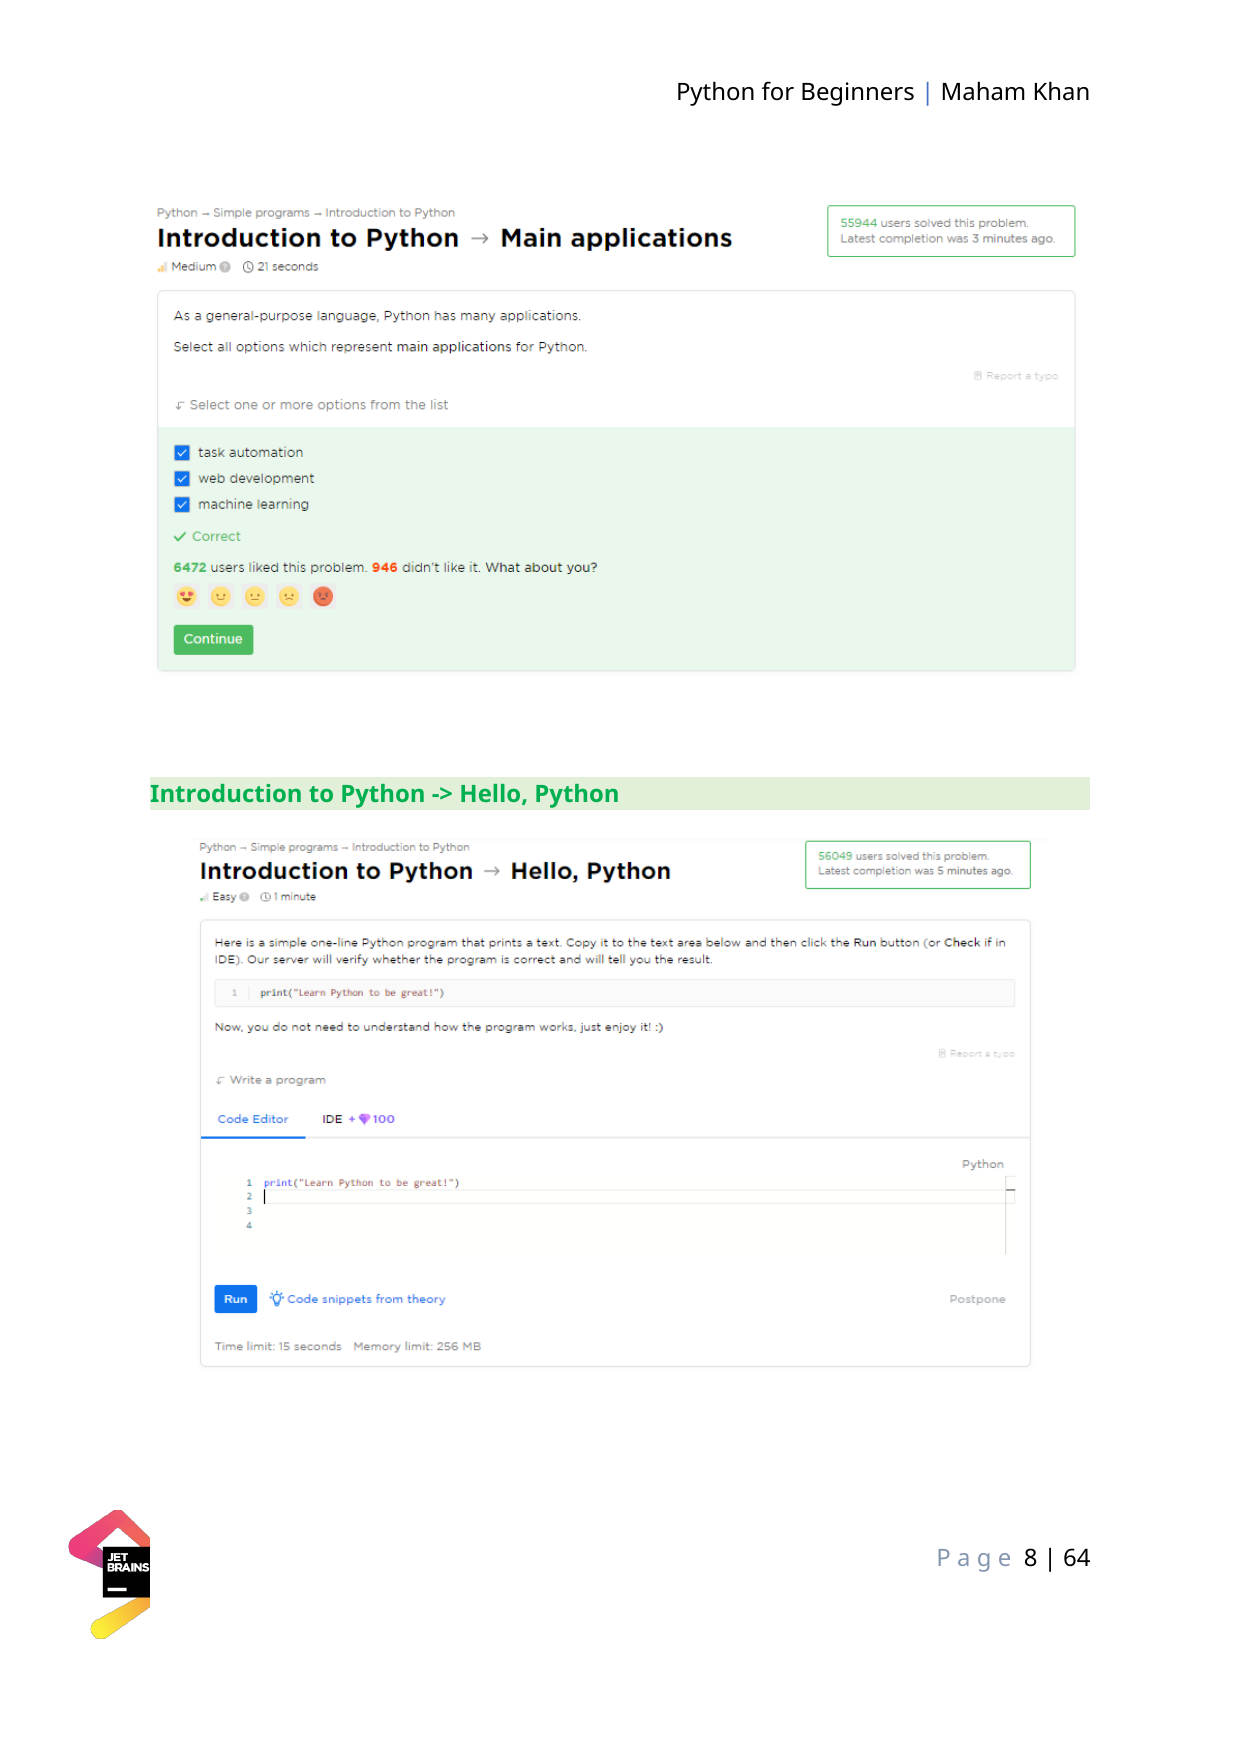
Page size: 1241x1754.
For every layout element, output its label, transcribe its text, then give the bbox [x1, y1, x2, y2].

picture [63, 1510, 193, 1639]
subtitle Introduction to Python -> Hello, Python [150, 777, 1090, 810]
picture [191, 834, 1049, 1375]
picture [150, 198, 1091, 687]
